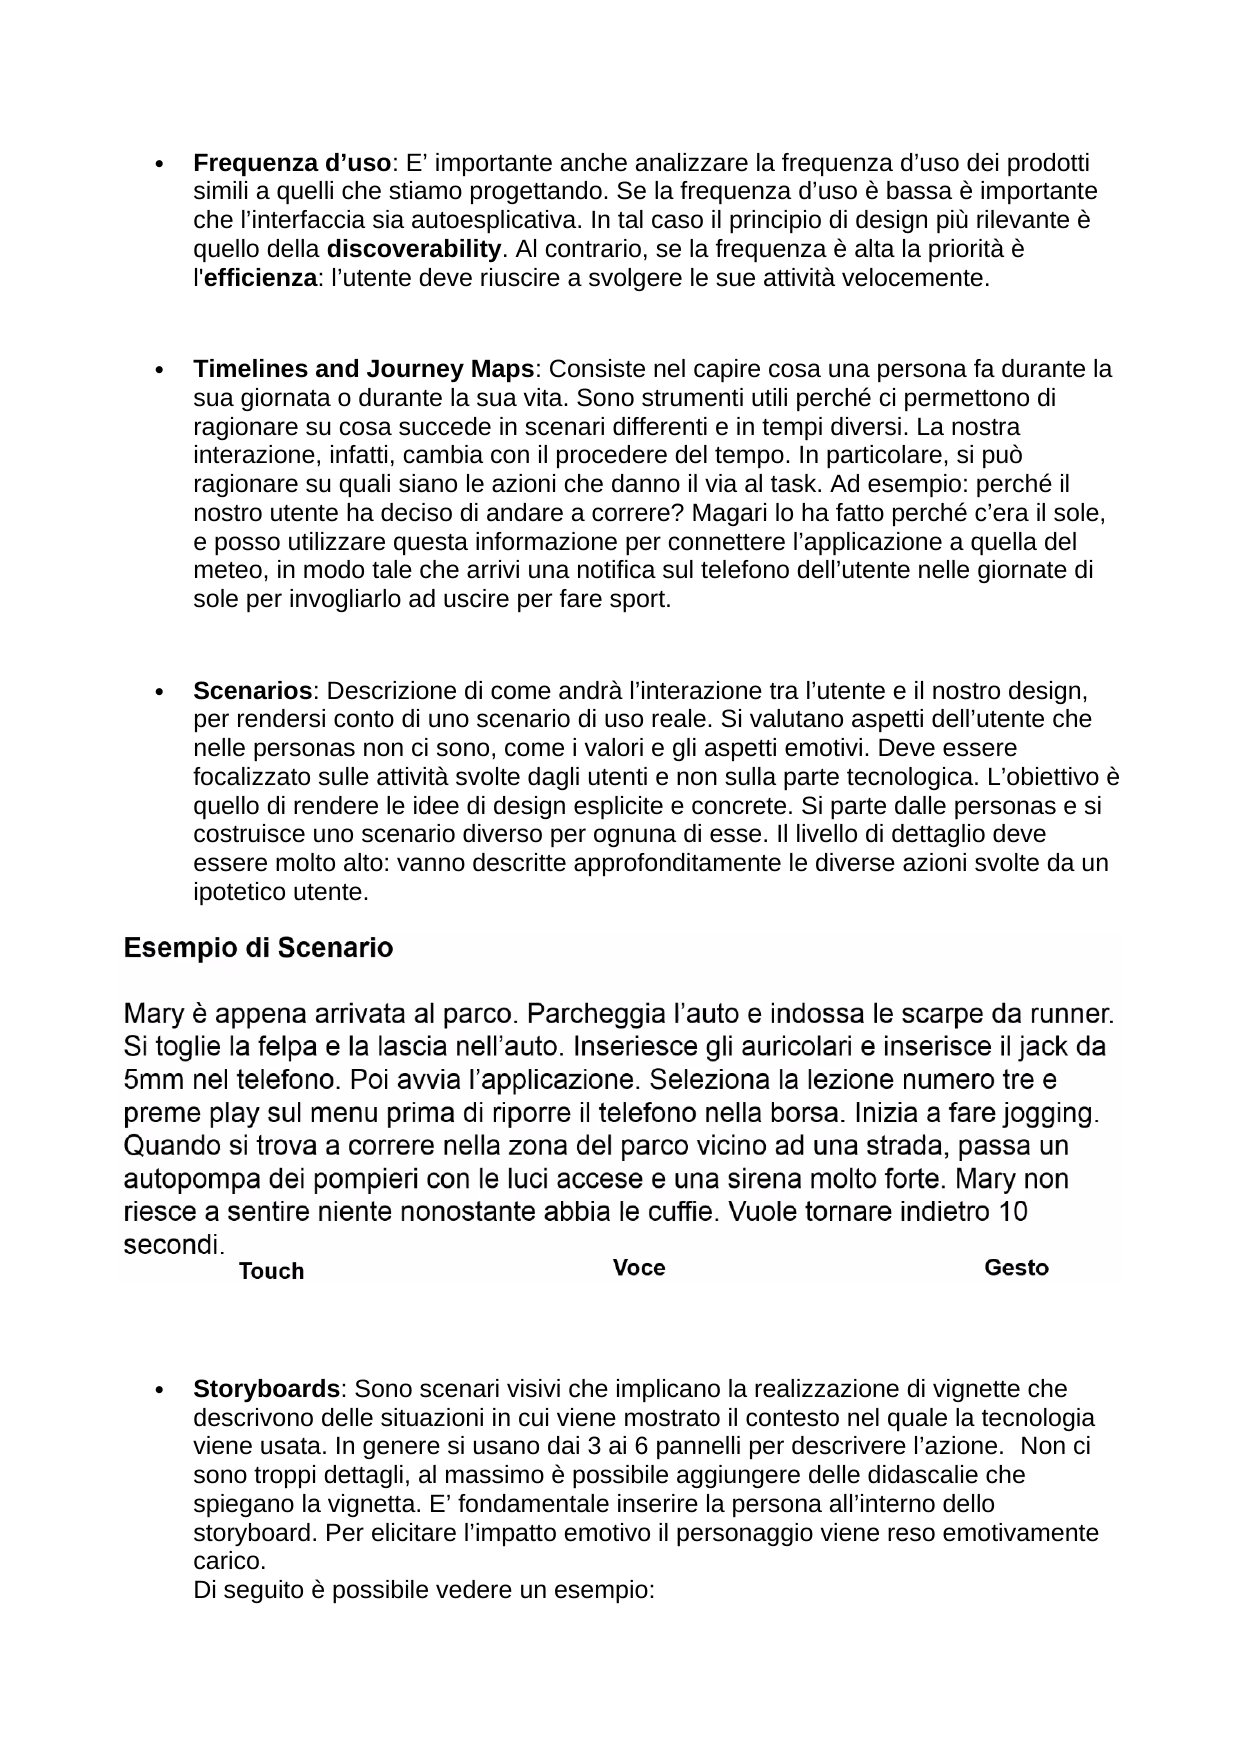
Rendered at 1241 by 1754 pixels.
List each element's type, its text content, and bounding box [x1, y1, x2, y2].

list Storyboards: Sono scenari visivi che implicano la realizzazione di vignette che descrivono delle situazioni in cui viene mostrato il contesto nel quale la tecnologia viene usata. In genere si usano dai 3 ai 6 pannelli per descrivere l’azione. Non ci sono troppi dettagli, al massimo è possibile aggiungere delle didascalie che spiegano la vignetta. E’ fondamentale inserire la persona all’interno dello storyboard. Per elicitare l’impatto emotivo il personaggio viene reso emotivamente carico. Di seguito è possibile vedere un esempio: [156, 1374, 1122, 1604]
picture [118, 934, 1123, 1283]
list Timelines and Journey Maps: Consiste nel capire cosa una persona fa durante la sua giornata o durante la sua vita. Sono strumenti utili perché ci permettono di ragionare su cosa succede in scenari differenti e in tempi diversi. La nostra interazione, infatti, cambia con il procedere del tempo. In particolare, si può ragionare su quali siano le azioni che danno il via al task. Ad esempio: perché il nostro utente ha deciso di andare a correre? Magari lo ha fatto perché c’era il sole, e posso utilizzare questa informazione per connettere l’applicazione a quella del meteo, in modo tale che arrivi una notifica sul telefono dell’utente nelle giornate di sole per invogliarlo ad uscire per fare sport. [156, 354, 1122, 613]
list Scenarios: Descrizione di come andrà l’interazione tra l’utente e il nostro design, per rendersi conto di uno scenario di uso reale. Si valutano aspetti dell’utente che nelle personas non ci sono, come i valori e gli aspetti emotivi. Deve essere focalizzato sulle attività svolte dagli utenti e non sulla parte tecnologica. L’obiettivo è quello di rendere le idee di design esplicite e concrete. Si parte dalle personas e si costruisce uno scenario diverso per ognuna di esse. Il livello di dettaglio deve essere molto alto: vanno descritte approfonditamente le diverse azioni svolte da un ipotetico utente. [156, 676, 1122, 906]
list Frequenza d’uso: E’ importante anche analizzare la frequenza d’uso dei prodotti simili a quelli che stiamo progettando. Se la frequenza d’uso è bassa è importante che l’interfaccia sia autoesplicativa. In tal caso il principio di design più rilevante è quello della discoverability. Al contrario, se la frequenza è alta la priorità è l'efficienza: l’utente deve riuscire a svolgere le sue attività velocemente. [156, 148, 1122, 291]
